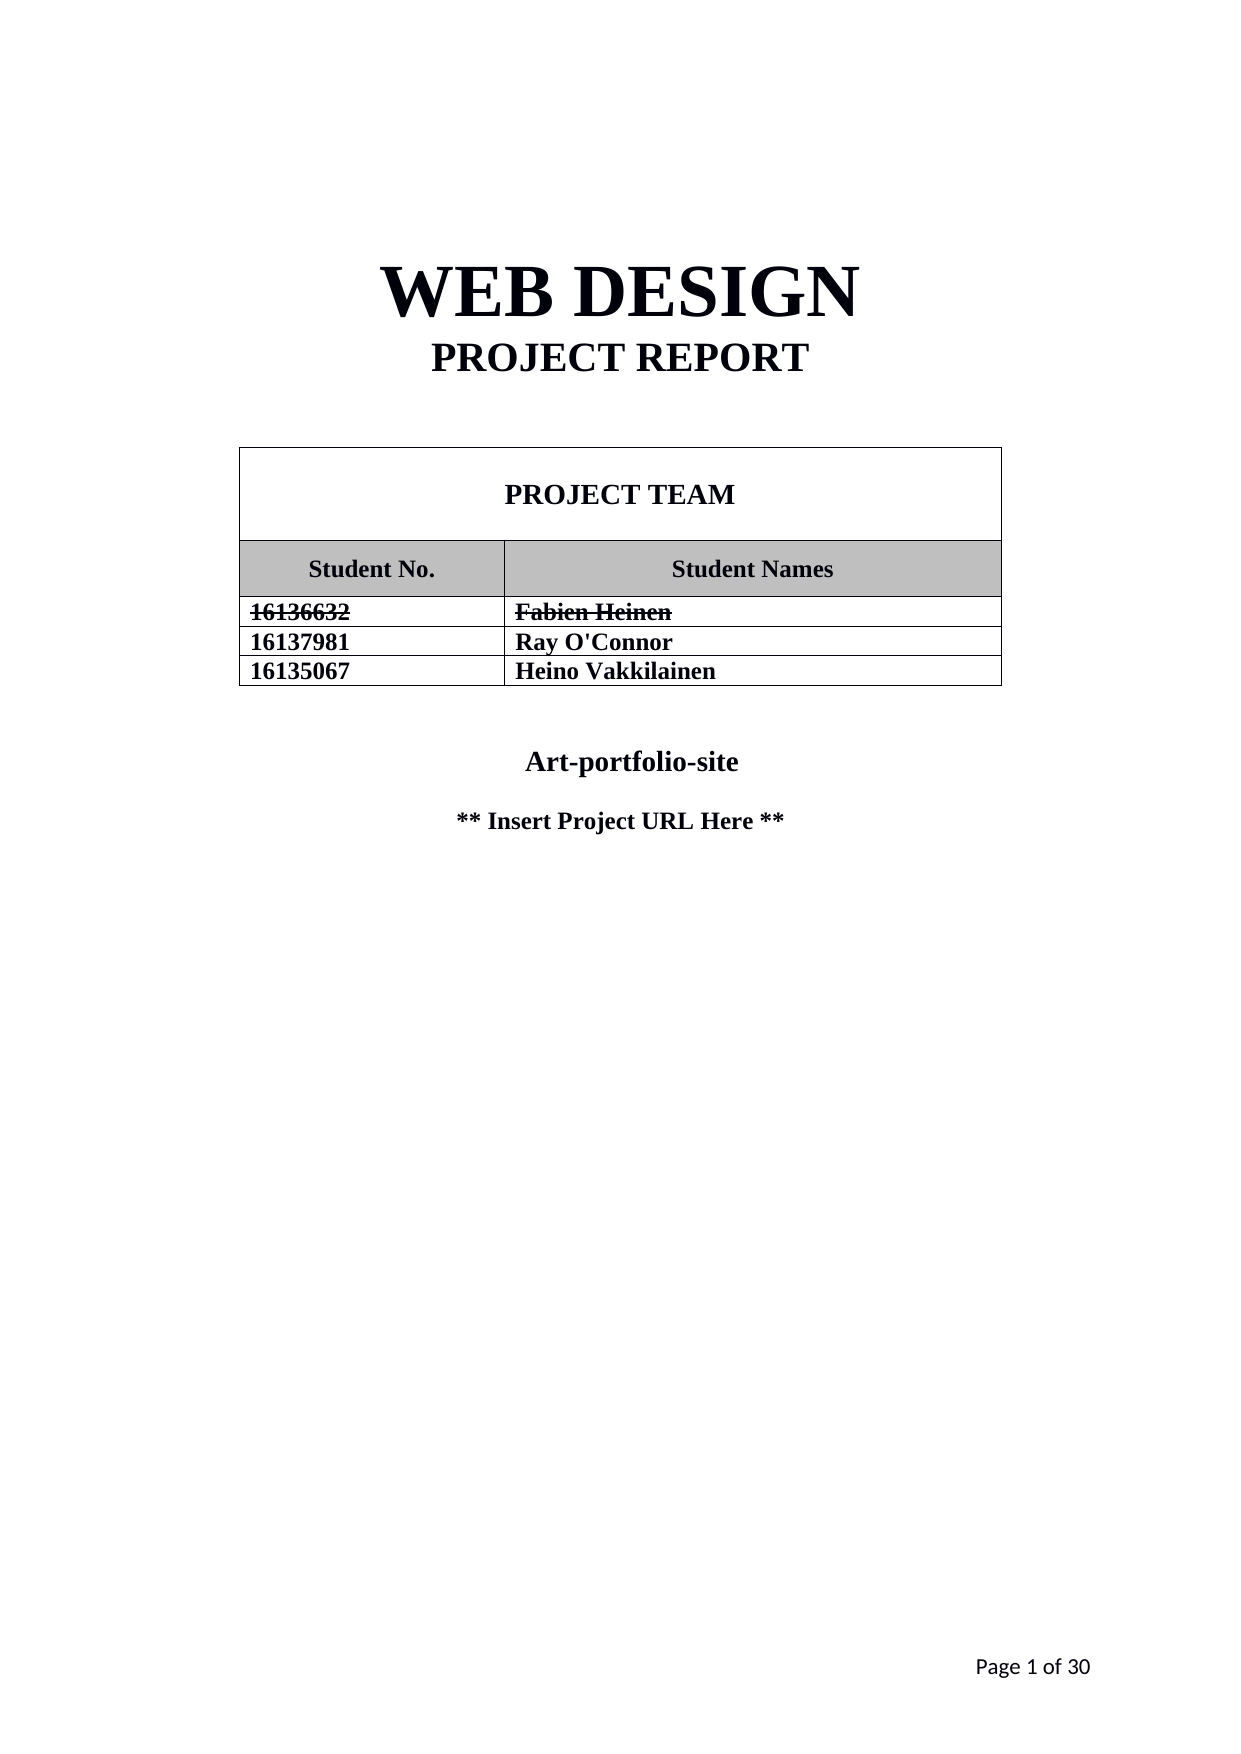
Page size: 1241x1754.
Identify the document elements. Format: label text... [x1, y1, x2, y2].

text Art-portfolio-site [450, 744, 1090, 777]
table_header PROJECT TEAM [240, 448, 1001, 539]
table_cell Heino Vakkilainen [505, 656, 1001, 685]
table_cell 16137981 [240, 627, 504, 655]
table_cell Ray O'Connor [505, 627, 1001, 655]
table_cell Student Names [505, 541, 1001, 596]
text PROJECT REPORT [150, 332, 1090, 380]
table_cell Student No. [240, 541, 504, 596]
text ** Insert Project URL Here ** [150, 806, 1090, 835]
table_cell Fabien Heinen [505, 597, 1001, 626]
table_cell 16136632 [240, 597, 504, 626]
table_cell 16135067 [240, 656, 504, 685]
text WEB DESIGN [150, 246, 1090, 332]
